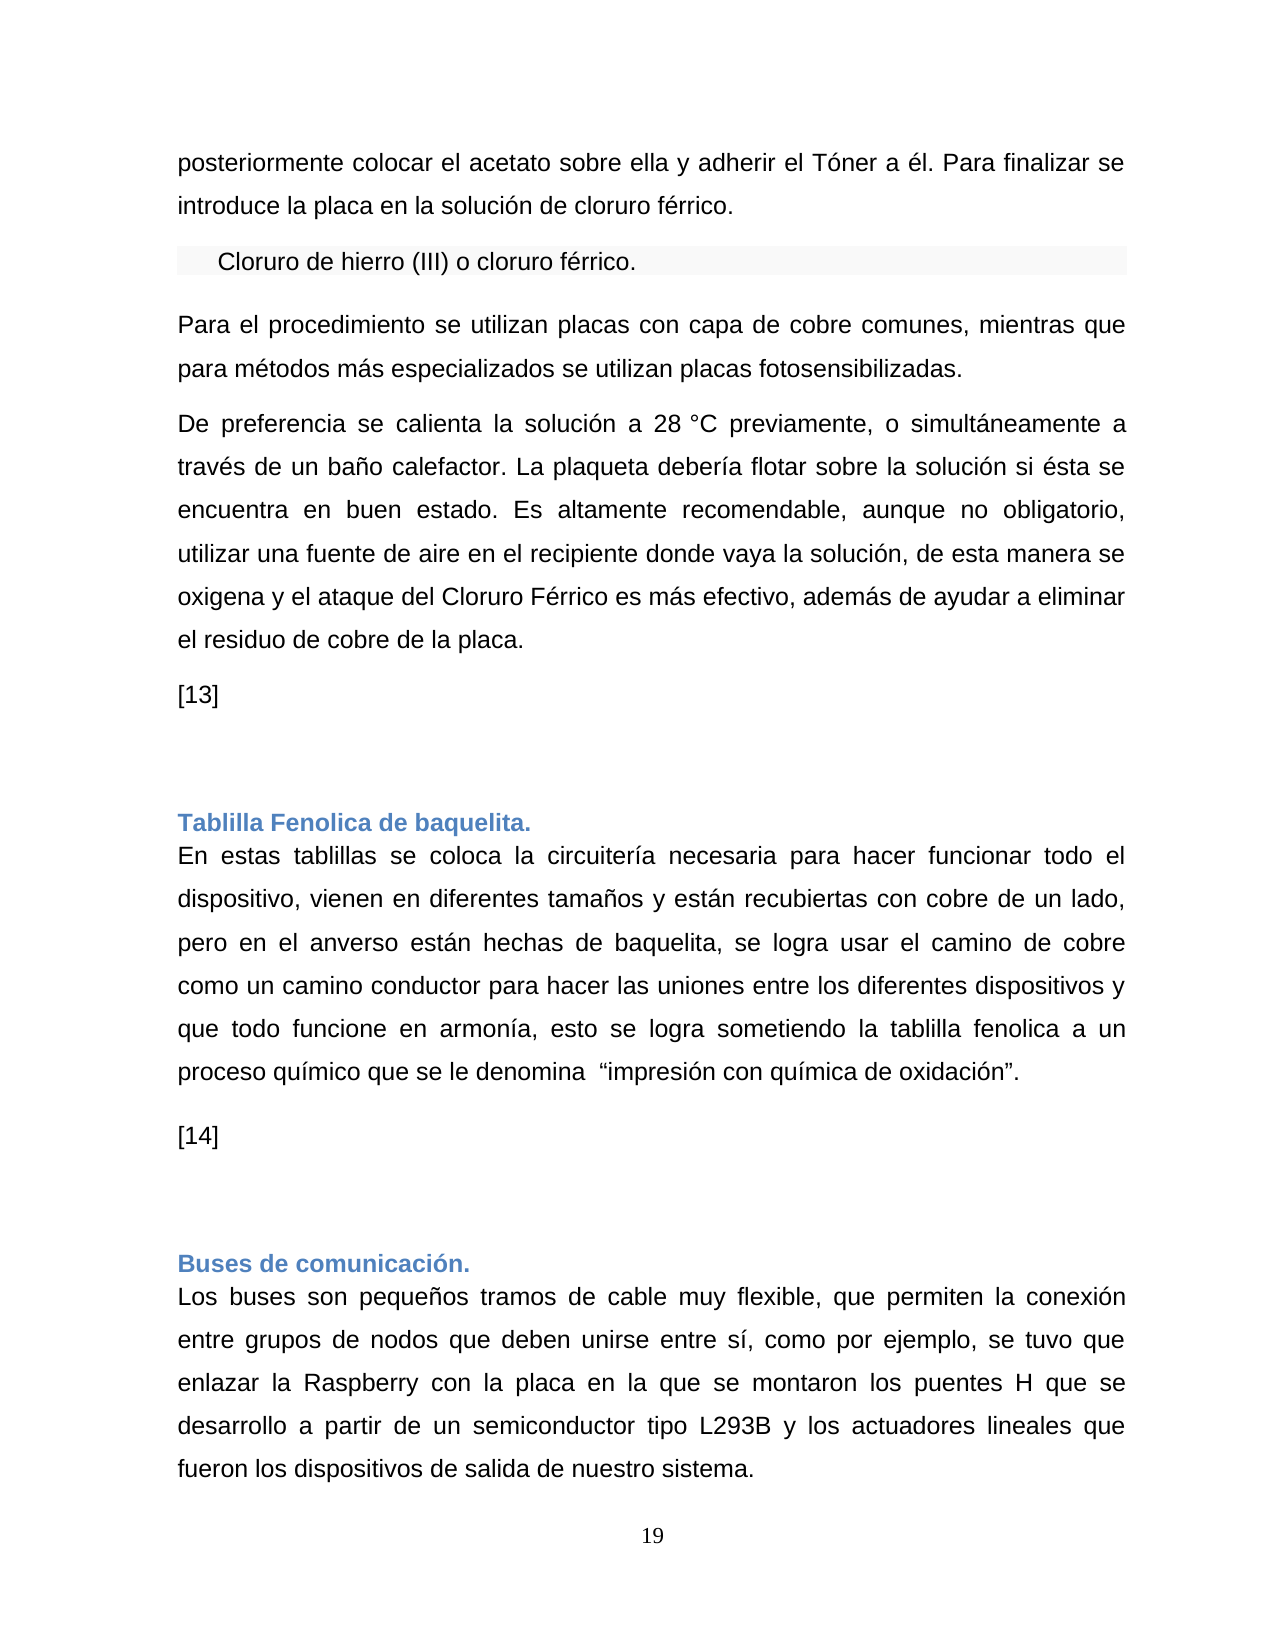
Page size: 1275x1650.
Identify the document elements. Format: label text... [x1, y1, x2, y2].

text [177, 148, 1127, 219]
text De preferencia se calienta la solución a 28 °C previamente, o simultáneamente a través de un baño calefactor. La plaqueta debería flotar sobre la solución si ésta se encuentra en buen estado. Es altamente recomendable, aunque no obligatorio, utilizar una fuente de aire en el recipiente donde vaya la solución, de esta manera se oxigena y el ataque del Cloruro Férrico es más efectivo, además de ayudar a eliminar el residuo de cobre de la placa. [177, 409, 1127, 653]
text [13] [177, 680, 1127, 709]
text Los buses son pequeños tramos de cable muy flexible, que permiten la conexión entre grupos de nodos que deben unirse entre sí, como por ejemplo, se tuvo que enlazar la Raspberry con la placa en la que se montaron los puentes H que se desarrollo a partir de un semiconductor tipo L293B y los actuadores lineales que fueron los dispositivos de salida de nuestro sistema. [177, 1282, 1127, 1483]
subtitle Tablilla Fenolica de baquelita. [177, 808, 1127, 837]
text [14] [177, 1121, 1127, 1150]
subtitle Buses de comunicación. [177, 1249, 1127, 1278]
text En estas tablillas se coloca la circuitería necesaria para hacer funcionar todo el dispositivo, vienen en diferentes tamaños y están recubiertas con cobre de un lado, pero en el anverso están hechas de baquelita, se logra usar el camino de cobre como un camino conductor para hacer las uniones entre los diferentes dispositivos y que todo funcione en armonía, esto se logra sometiendo la tablilla fenolica a un proceso químico que se le denomina “impresión con química de oxidación”. [177, 841, 1127, 1086]
text Cloruro de hierro (III) o cloruro férrico. [177, 246, 1127, 275]
text Para el procedimiento se utilizan placas con capa de cobre comunes, mientras que para métodos más especializados se utilizan placas fotosensibilizadas. [177, 310, 1127, 382]
